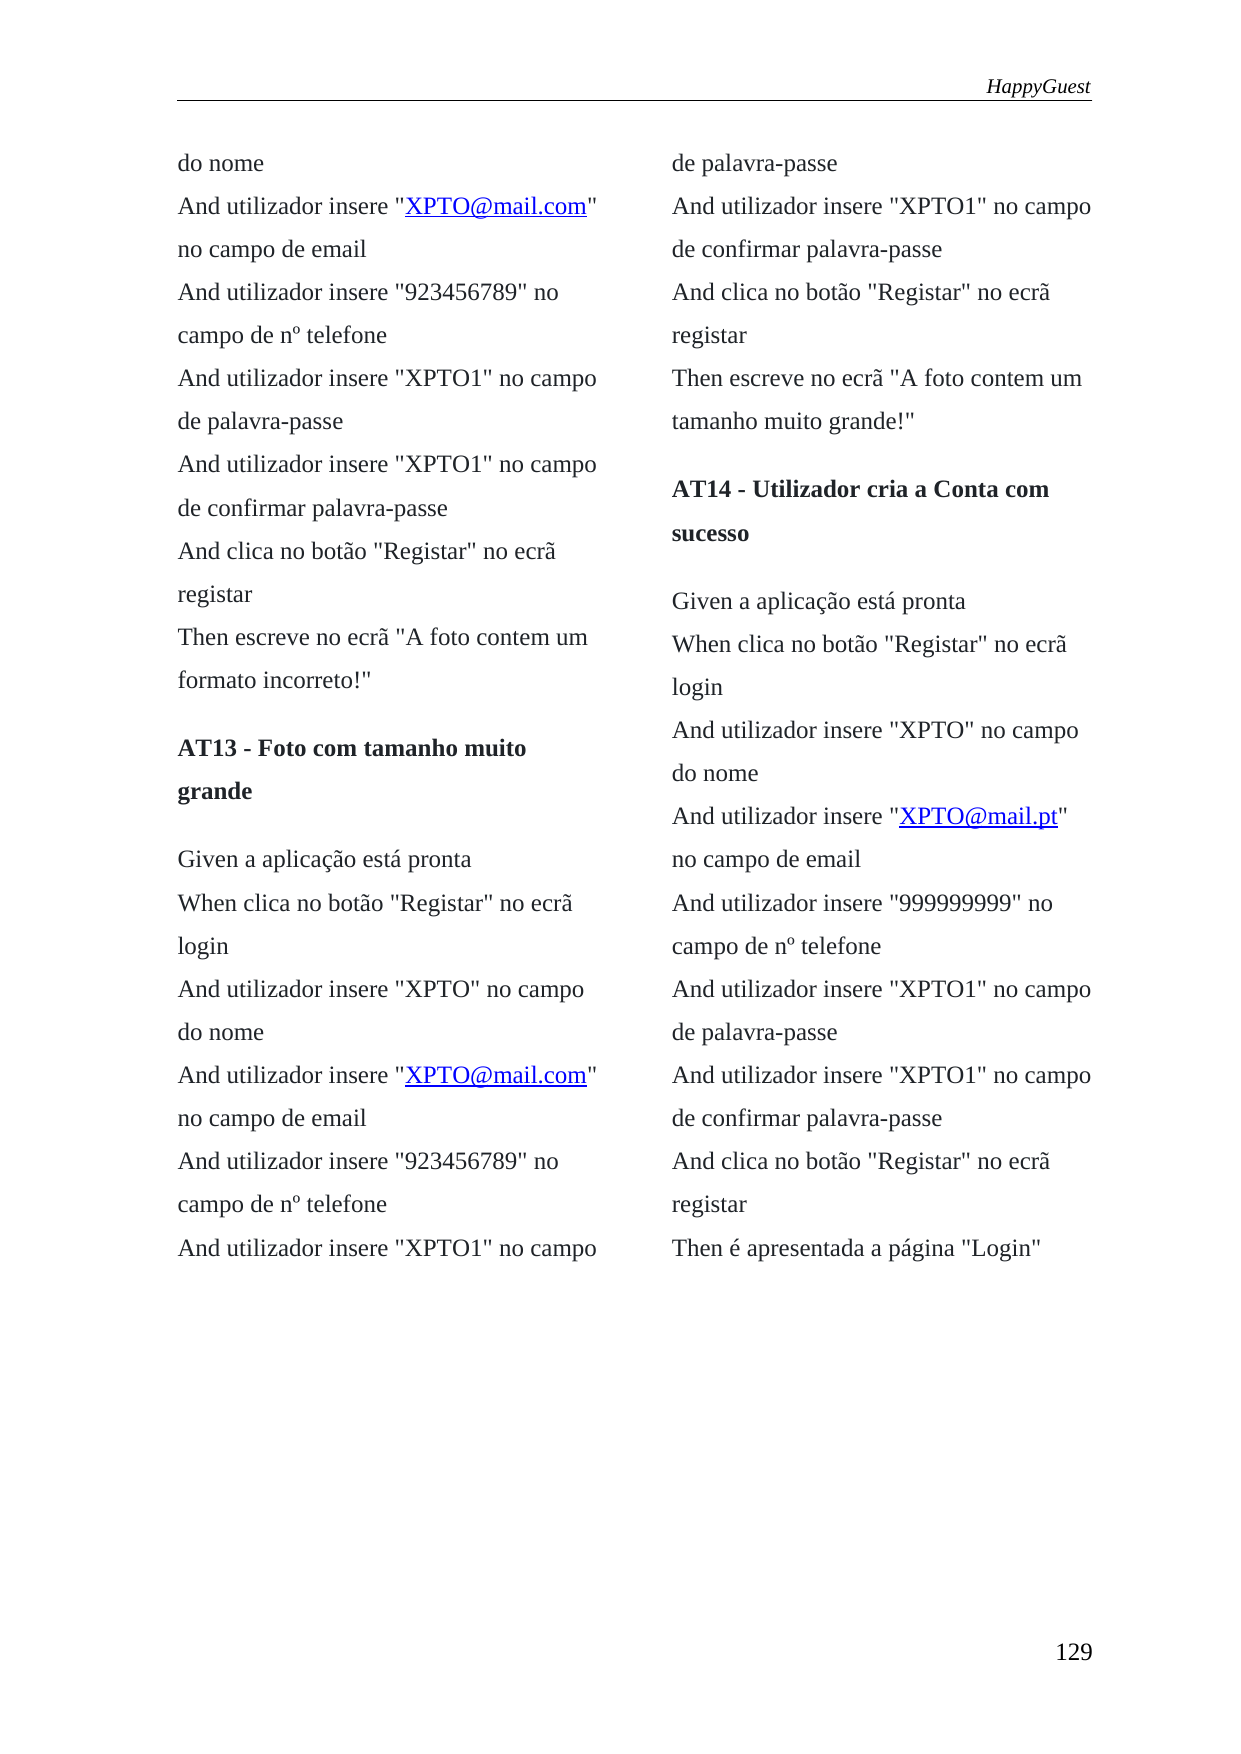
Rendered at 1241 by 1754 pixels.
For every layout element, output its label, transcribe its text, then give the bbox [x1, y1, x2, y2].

text Given a aplicação está pronta When clica no botão "Registar" no ecrã login And utilizador insere "XPTO" no campo do nome And utilizador insere "XPTO@mail.pt" no campo de email And utilizador insere "999999999" no campo de nº telefone And utilizador insere "XPTO1" no campo de palavra-passe And utilizador insere "XPTO1" no campo de confirmar palavra-passe And clica no botão "Registar" no ecrã registar Then é apresentada a página "Login" [672, 586, 1092, 1261]
text AT13 - Foto com tamanho muito grande [177, 733, 598, 805]
text AT14 - Utilizador cria a Conta com sucesso [672, 474, 1092, 546]
text Given a aplicação está pronta When clica no botão "Registar" no ecrã login And utilizador insere "XPTO" no campo do nome And utilizador insere "XPTO@mail.com" no campo de email And utilizador insere "923456789" no campo de nº telefone And utilizador insere "XPTO1" no campo de palavra-passe And utilizador insere "XPTO1" no campo de confirmar palavra-passe And clica no botão "Registar" no ecrã registar Then escreve no ecrã "A foto contem um tamanho muito grande!" [177, 844, 598, 1261]
text Given a aplicação está pronta When clica no botão "Registar" no ecrã login And utilizador insere "XPTO" no campo do nome And utilizador insere "XPTO@mail.com" no campo de email And utilizador insere "923456789" no campo de nº telefone And utilizador insere "XPTO1" no campo de palavra-passe And utilizador insere "XPTO1" no campo de confirmar palavra-passe And clica no botão "Registar" no ecrã registar Then escreve no ecrã "A foto contem um tamanho muito grande!" [672, 148, 1092, 435]
